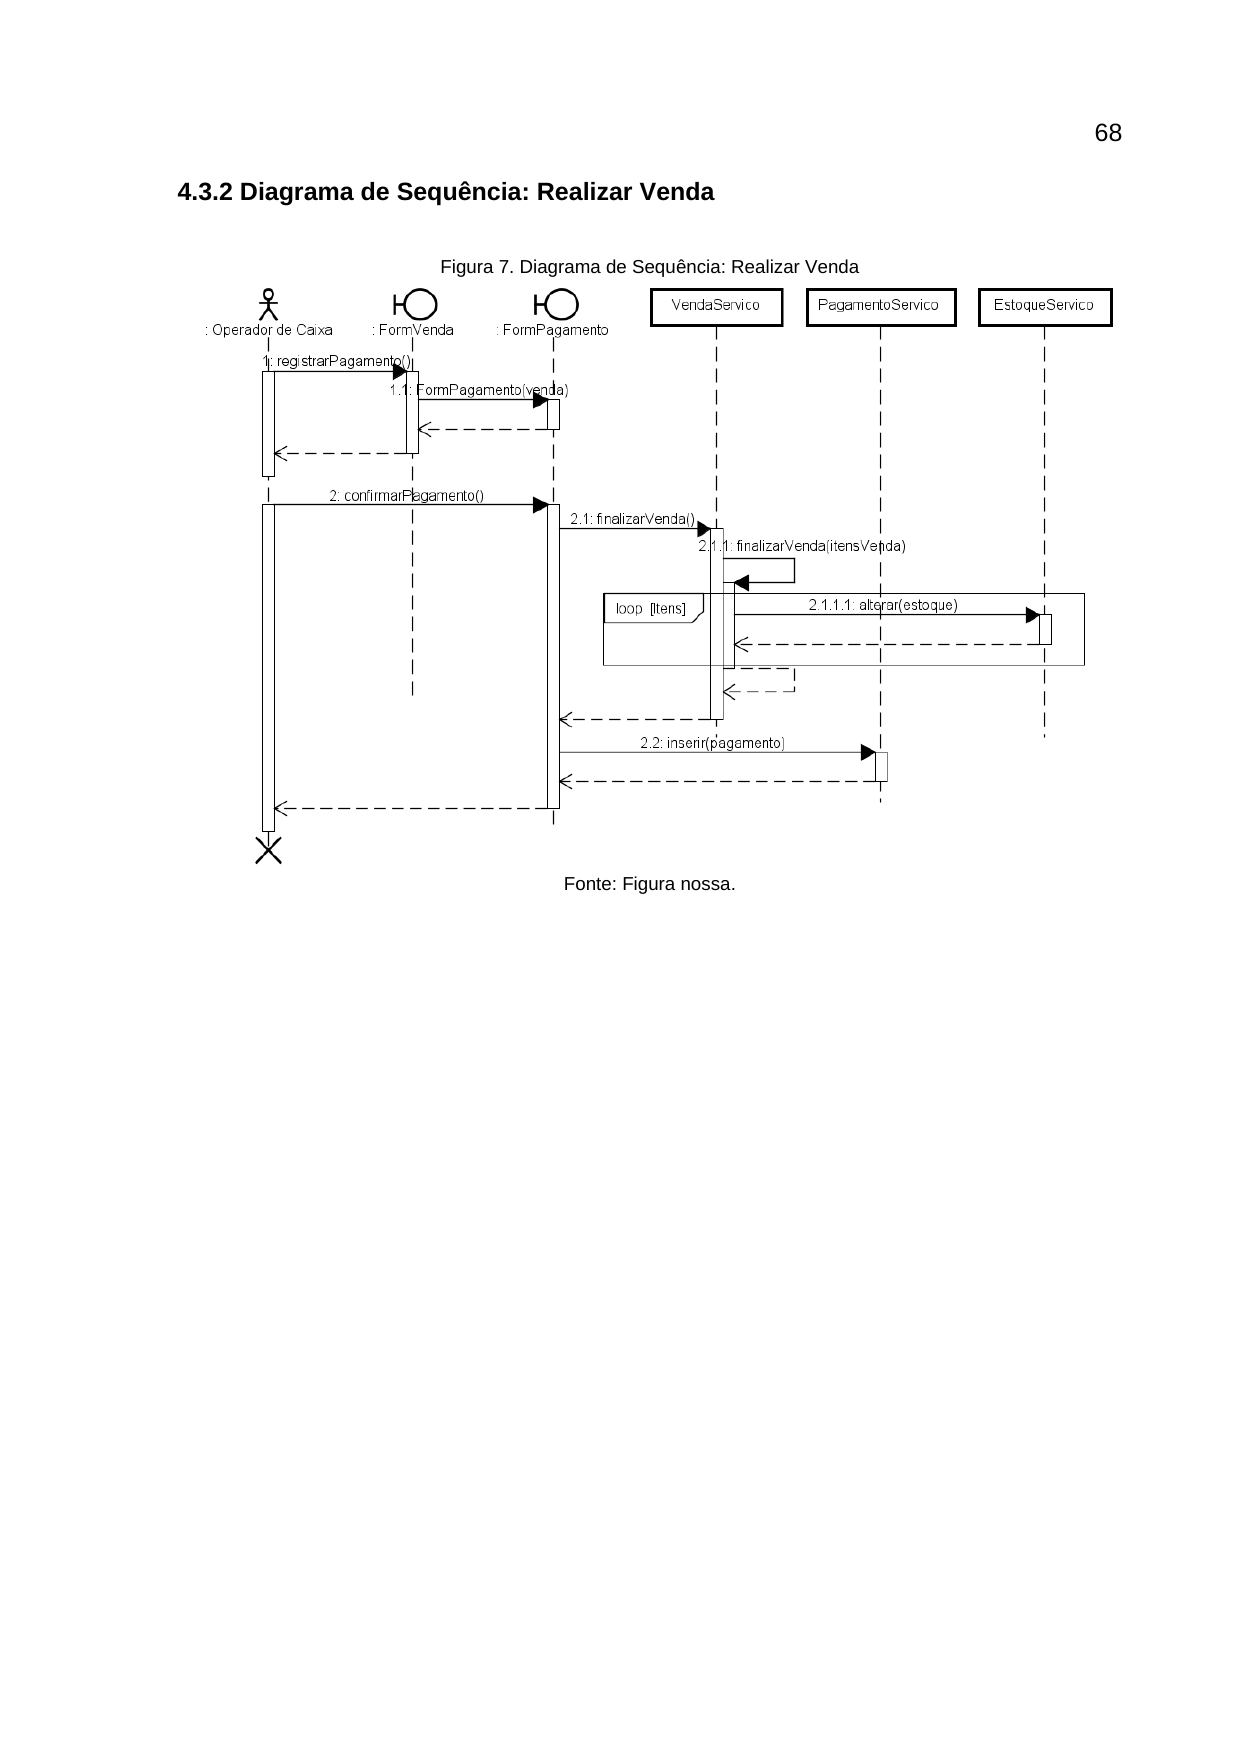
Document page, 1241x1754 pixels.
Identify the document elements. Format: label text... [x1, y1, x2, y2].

picture [177, 277, 1122, 873]
text Fonte: Figura nossa. [177, 873, 1122, 894]
subtitle 4.3.2 Diagrama de Sequência: Realizar Venda [177, 177, 1122, 206]
